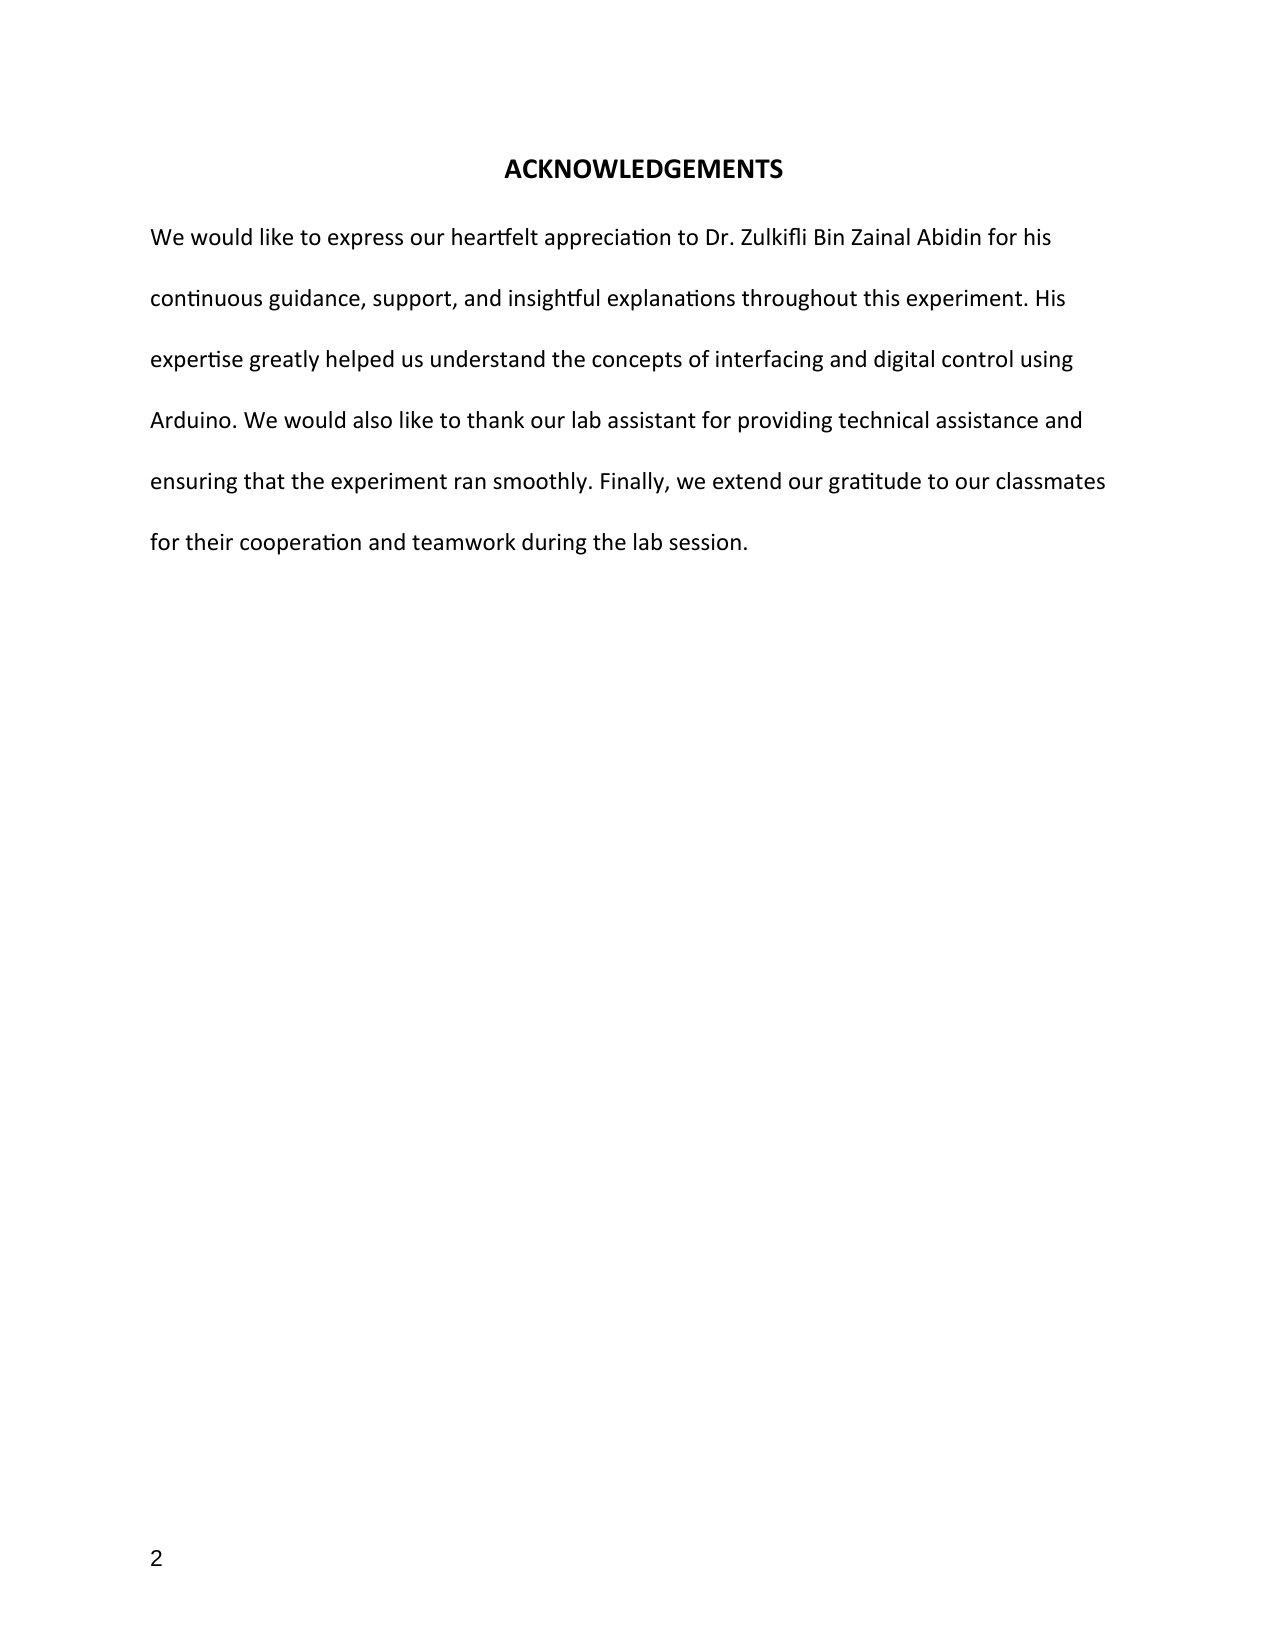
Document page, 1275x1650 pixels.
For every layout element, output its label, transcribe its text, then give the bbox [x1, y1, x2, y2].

text We would like to express our heartfelt appreciation to Dr. Zulkifli Bin Zainal Abidin for his continuous guidance, support, and insightful explanations throughout this experiment. His expertise greatly helped us understand the concepts of interfacing and digital control using Arduino. We would also like to thank our lab assistant for providing technical assistance and ensuring that the experiment ran smoothly. Finally, we extend our gratitude to our classmates for their cooperation and teamwork during the lab session. [150, 221, 1125, 557]
subtitle ACKNOWLEDGEMENTS [162, 150, 1125, 186]
